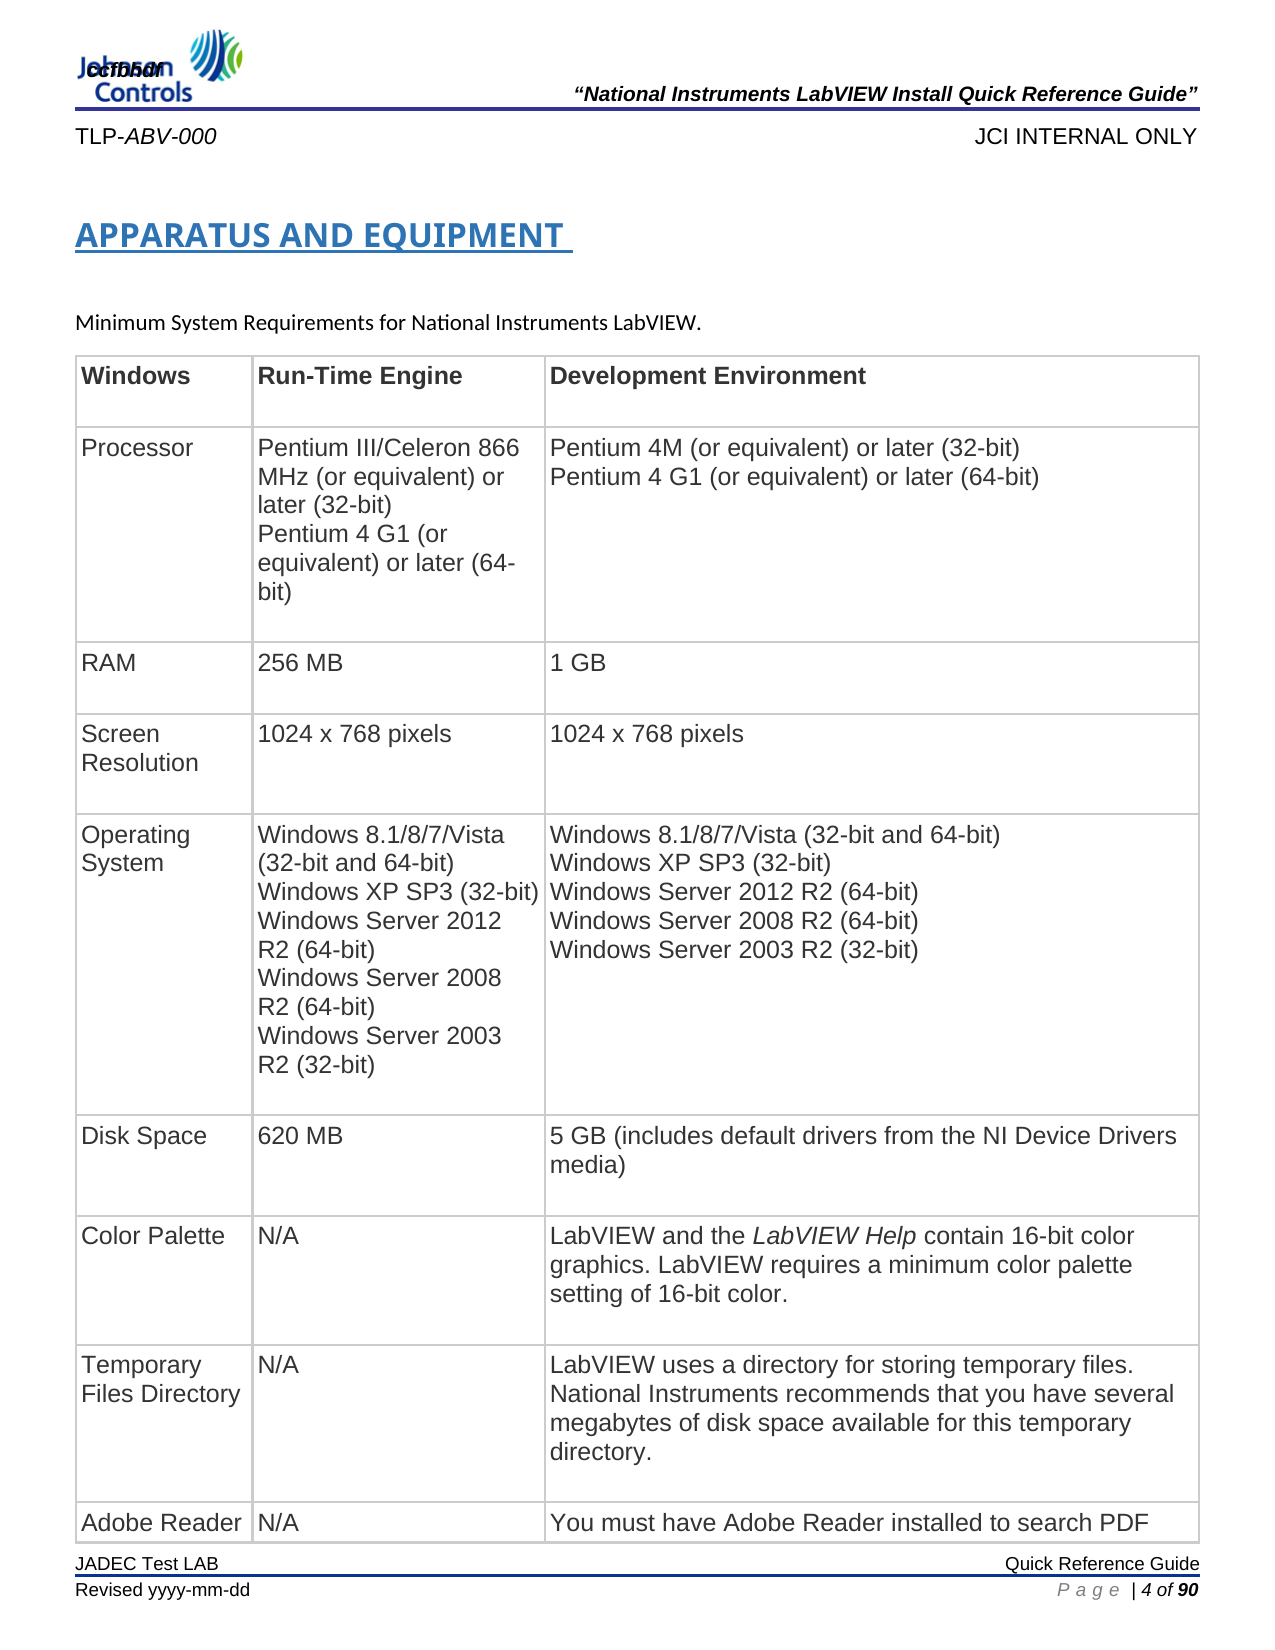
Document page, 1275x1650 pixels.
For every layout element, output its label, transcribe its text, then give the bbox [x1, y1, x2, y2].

table_header Windows [77, 357, 251, 426]
table_cell 5 GB (includes default drivers from the NI Device Drivers media) [546, 1116, 1198, 1214]
table_cell Pentium III/Celeron 866 MHz (or equivalent) or later (32-bit) Pentium 4 G1 (or equivalent) or later (64-bit) [254, 428, 544, 641]
table_header Run-Time Engine [254, 357, 544, 426]
table_cell N/A [254, 1217, 544, 1343]
table_cell 1 GB [546, 643, 1198, 713]
table_cell Color Palette [77, 1217, 251, 1343]
subtitle APPARATUS AND EQUIPMENT [75, 212, 1200, 257]
table_cell Disk Space [77, 1116, 251, 1214]
table_cell Operating System [77, 815, 251, 1114]
table_cell Screen Resolution [77, 715, 251, 813]
table_cell Adobe Reader [77, 1503, 251, 1541]
picture [76, 26, 246, 105]
table_cell 620 MB [254, 1116, 544, 1214]
table_cell Processor [77, 428, 251, 641]
table_cell LabVIEW uses a directory for storing temporary files. National Instruments recommends that you have several megabytes of disk space available for this temporary directory. [546, 1346, 1198, 1501]
table_header Development Environment [546, 357, 1198, 426]
table_cell Temporary Files Directory [77, 1346, 251, 1501]
text Minimum System Requirements for National Instruments LabVIEW. [75, 308, 1200, 336]
table_cell Pentium 4M (or equivalent) or later (32-bit) Pentium 4 G1 (or equivalent) or later (64-bit) [546, 428, 1198, 641]
table_cell 256 MB [254, 643, 544, 713]
table_cell N/A [254, 1346, 544, 1501]
table_cell N/A [254, 1503, 544, 1541]
table_cell 1024 x 768 pixels [546, 715, 1198, 813]
table_cell 1024 x 768 pixels [254, 715, 544, 813]
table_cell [546, 1503, 1198, 1541]
table_cell LabVIEW and the LabVIEW Help contain 16-bit color graphics. LabVIEW requires a minimum color palette setting of 16-bit color. [546, 1217, 1198, 1343]
table_cell Windows 8.1/8/7/Vista (32-bit and 64-bit) Windows XP SP3 (32-bit) Windows Server 2012 R2 (64-bit) Windows Server 2008 R2 (64-bit) Windows Server 2003 R2 (32-bit) [546, 815, 1198, 1114]
table_cell RAM [77, 643, 251, 713]
table_cell Windows 8.1/8/7/Vista (32-bit and 64-bit) Windows XP SP3 (32-bit) Windows Server 2012 R2 (64-bit) Windows Server 2008 R2 (64-bit) Windows Server 2003 R2 (32-bit) [254, 815, 544, 1114]
